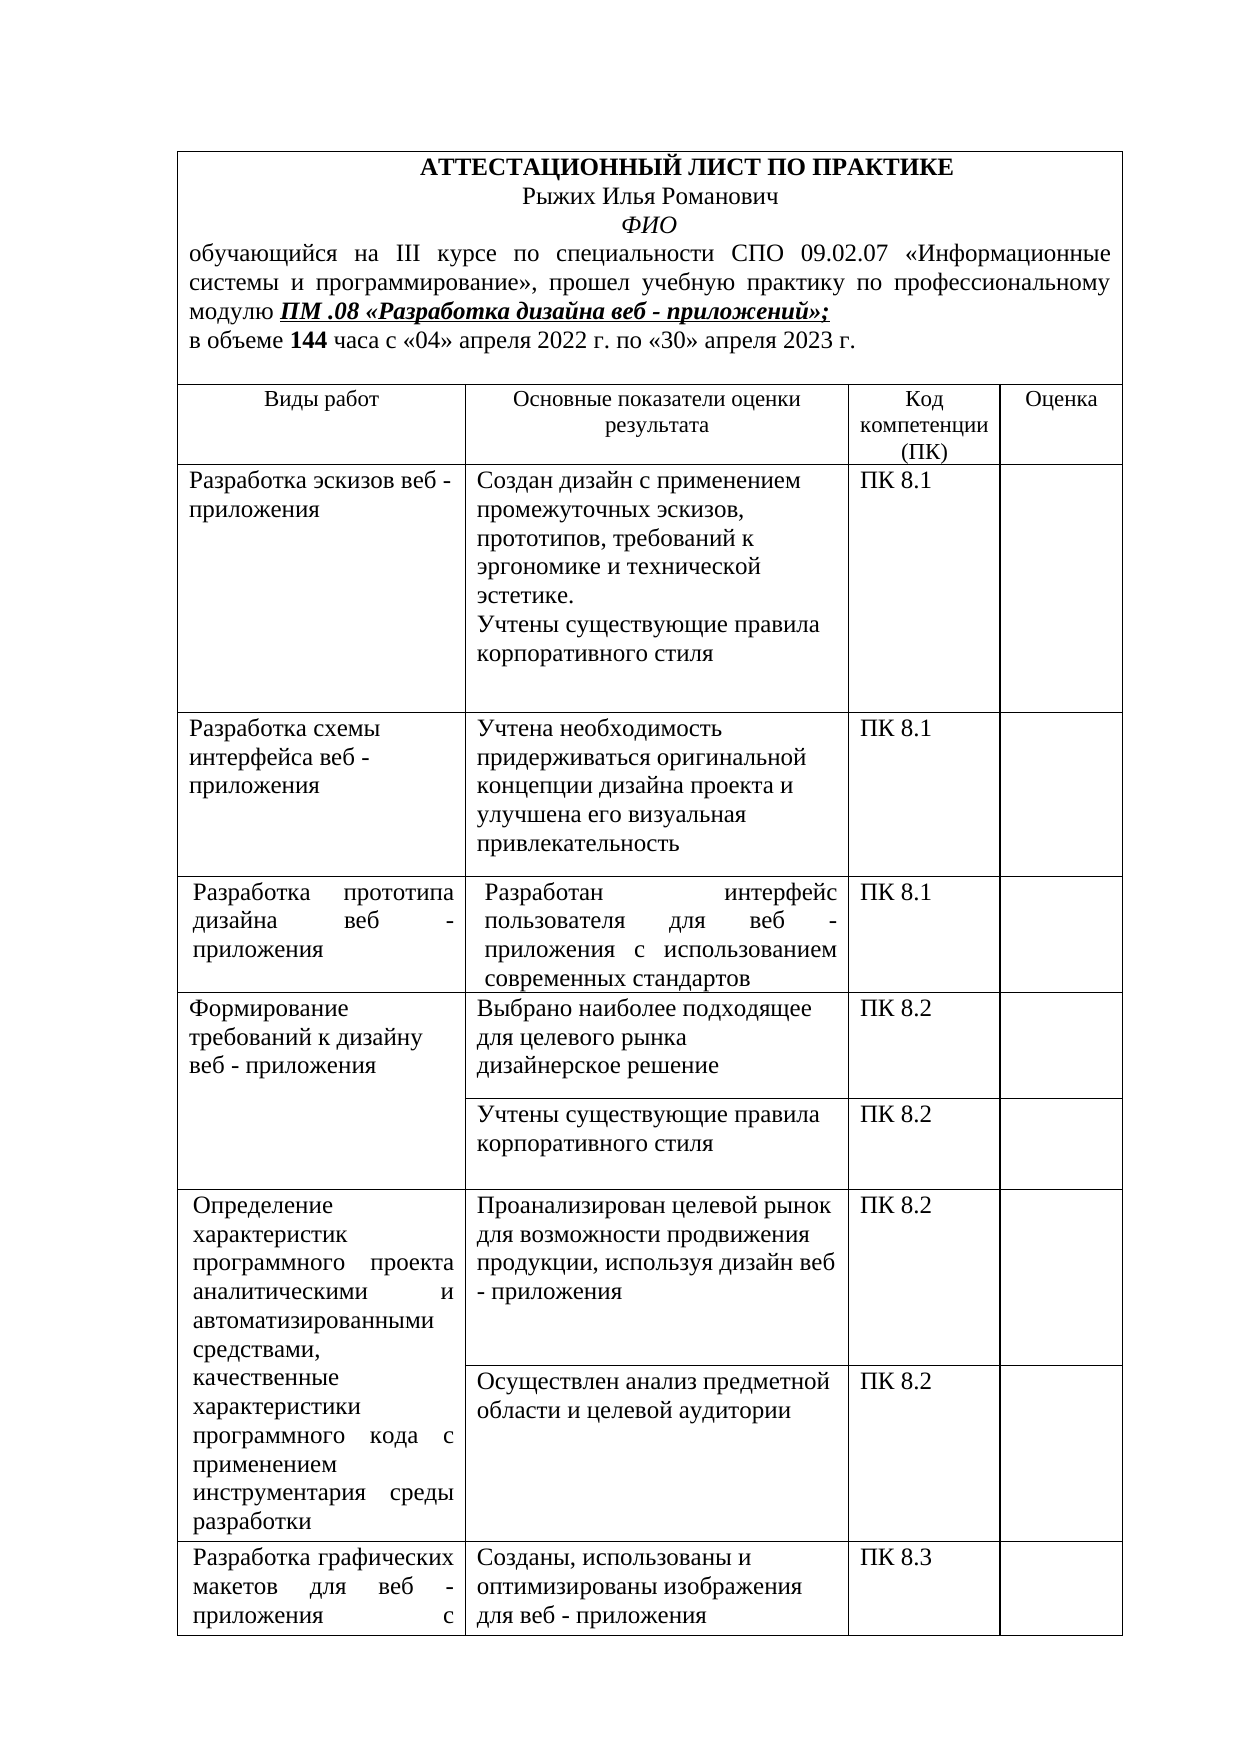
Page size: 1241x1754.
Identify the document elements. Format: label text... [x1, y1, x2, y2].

table_cell [1001, 1366, 1122, 1541]
table_cell Основные показатели оценки результата [466, 385, 848, 464]
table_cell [178, 1542, 465, 1635]
table_cell Разработка схемы интерфейса веб - приложения [178, 713, 465, 876]
table_cell ПК 8.3 [849, 1542, 999, 1635]
table_cell [1001, 465, 1122, 712]
table_cell ПК 8.1 [849, 465, 999, 712]
table_cell ПК 8.2 [849, 1366, 999, 1541]
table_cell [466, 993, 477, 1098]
table_cell [1001, 877, 1122, 992]
table_cell ПК 8.1 [849, 713, 999, 876]
table_cell ПК 8.2 [849, 1190, 999, 1365]
table_cell ПК 8.1 [849, 877, 999, 992]
table_cell Создан дизайн с применением промежуточных эскизов, прототипов, требований к эргономике и технической эстетике. Учтены существующие правила корпоративного стиля [466, 465, 848, 712]
table_cell [1001, 1099, 1122, 1189]
table_cell [1001, 993, 1122, 1098]
table_cell Осуществлен анализ предметной области и целевой аудитории [466, 1366, 848, 1541]
table_cell Разработан интерфейс пользователя для веб - приложения с использованием современных стандартов [466, 877, 848, 992]
table_cell ПК 8.2 [849, 993, 999, 1098]
table_cell [1001, 1190, 1122, 1365]
table_cell Учтены существующие правила корпоративного стиля [466, 1099, 848, 1189]
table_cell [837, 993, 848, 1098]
table_cell Учтена необходимость придерживаться оригинальной концепции дизайна проекта и улучшена его визуальная привлекательность [466, 713, 848, 876]
table_cell [1001, 1542, 1122, 1635]
table_cell Код компетенции (ПК) [849, 385, 999, 464]
table_cell Оценка [1001, 385, 1122, 464]
table_cell ПК 8.2 [849, 1099, 999, 1189]
table_cell Разработка эскизов веб - приложения [178, 465, 465, 712]
table_header аттестационный лист по практике Рыжих Илья Романович ФИО обучающийся на III курсе по специальности СПО 09.02.07 «Информационные системы и программирование», прошел учебную практику по профессиональному модулю ПМ .08 «Разработка дизайна веб - приложений»; в объеме 144 часа с «04» апреля 2022 г. по «30» апреля 2023 г. [178, 152, 1122, 384]
table_cell Проанализирован целевой рынок для возможности продвижения продукции, используя дизайн веб - приложения [466, 1190, 848, 1365]
table_cell Разработка прототипа дизайна веб - приложения [178, 877, 465, 992]
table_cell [466, 1542, 848, 1635]
table_cell Виды работ [178, 385, 465, 464]
table_cell Определение характеристик программного проекта аналитическими и автоматизированными средствами, качественные характеристики программного кода с применением инструментария среды разработки [178, 1190, 465, 1541]
table_cell Формирование требований к дизайну веб - приложения [178, 993, 465, 1189]
table_cell [1001, 713, 1122, 876]
